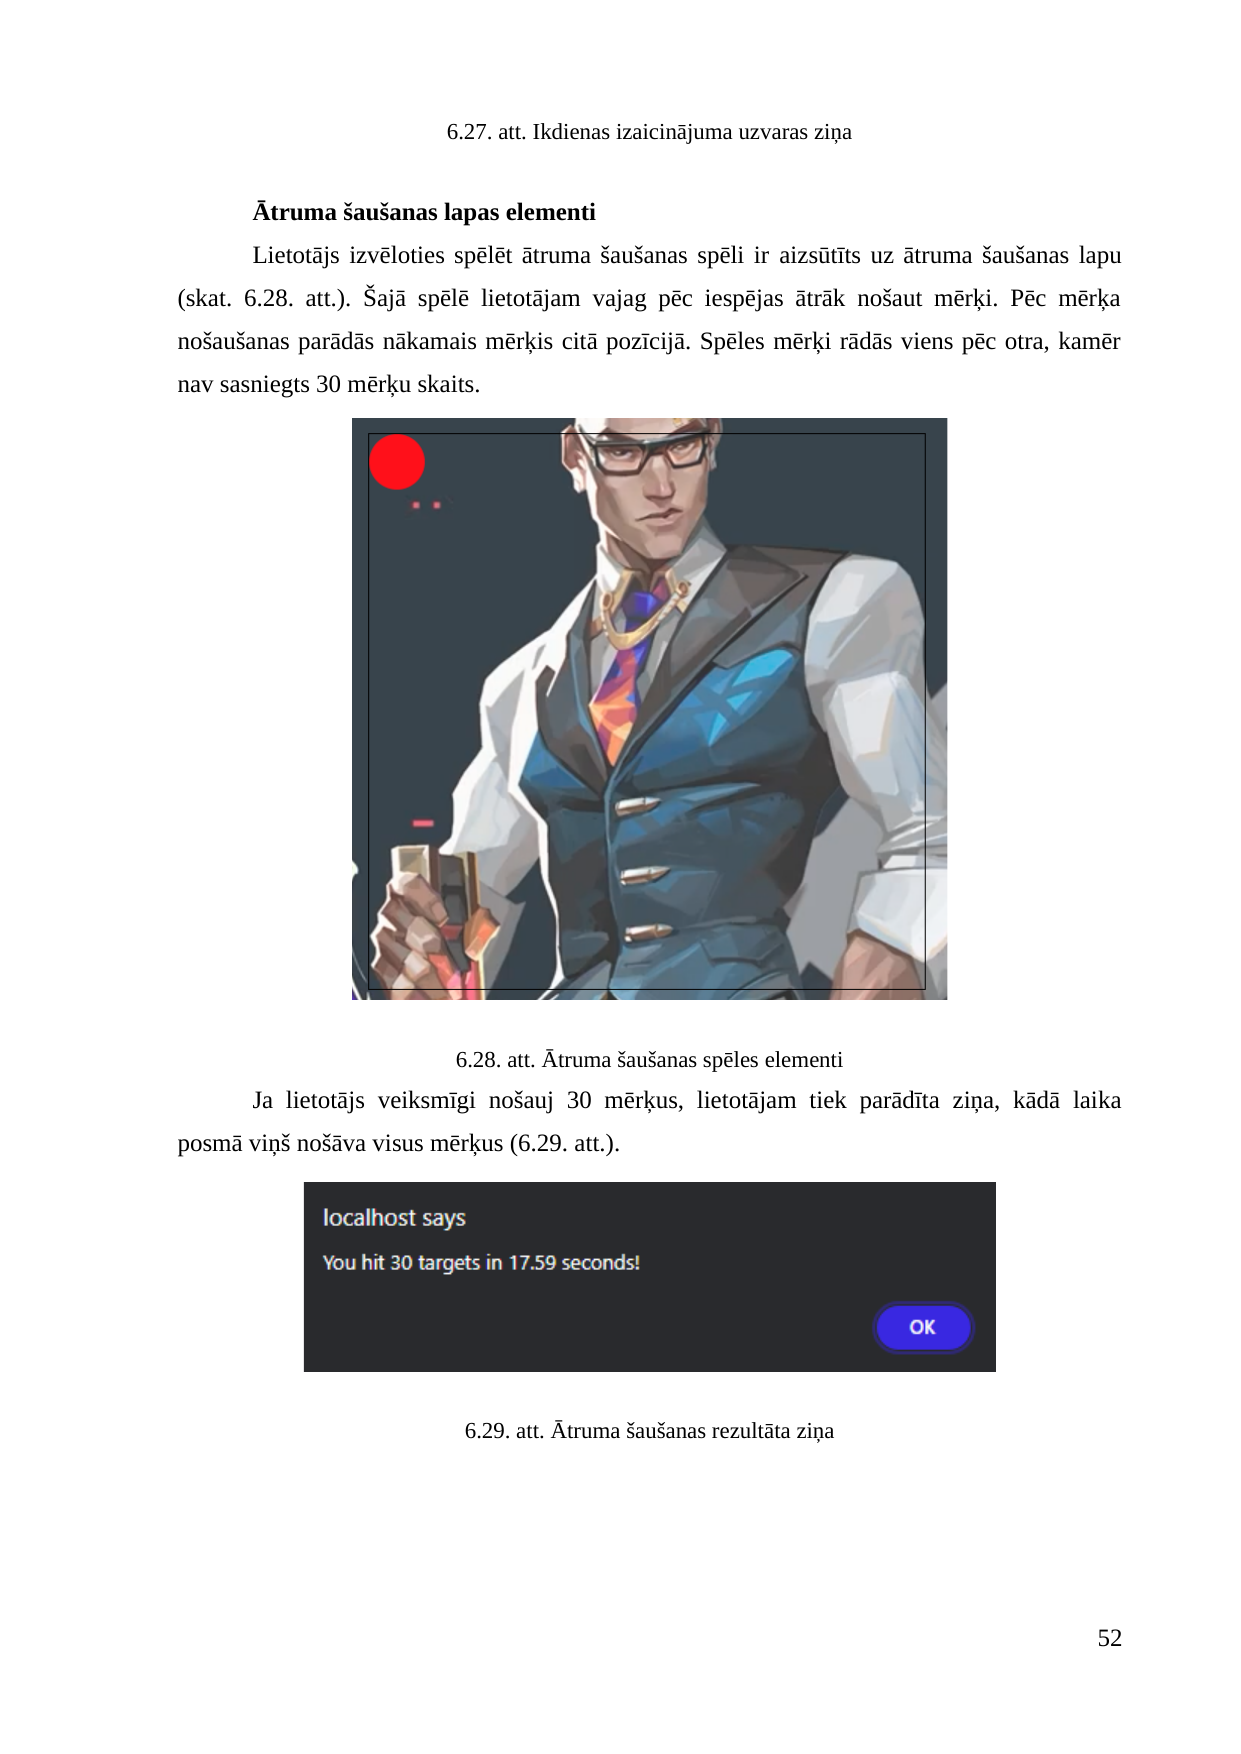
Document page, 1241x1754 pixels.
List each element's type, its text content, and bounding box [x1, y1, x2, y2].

text Lietotājs izvēloties spēlēt ātruma šaušanas spēli ir aizsūtīts uz ātruma šaušanas lapu (skat. 6.28. att.). Šajā spēlē lietotājam vajag pēc iespējas ātrāk nošaut mērķi. Pēc mērķa nošaušanas parādās nākamais mērķis citā pozīcijā. Spēles mērķi rādās viens pēc otra, kamēr nav sasniegts 30 mērķu skaits. [177, 240, 1122, 398]
text Ja lietotājs veiksmīgi nošauj 30 mērķus, lietotājam tiek parādīta ziņa, kādā laika posmā viņš nošāva visus mērķus (6.29. att.). [177, 1085, 1122, 1157]
picture [303, 1182, 996, 1372]
text 6.27. att. Ikdienas izaicinājuma uzvaras ziņa [177, 118, 1122, 144]
picture [352, 418, 948, 1000]
text Ātruma šaušanas lapas elementi [177, 197, 1122, 226]
